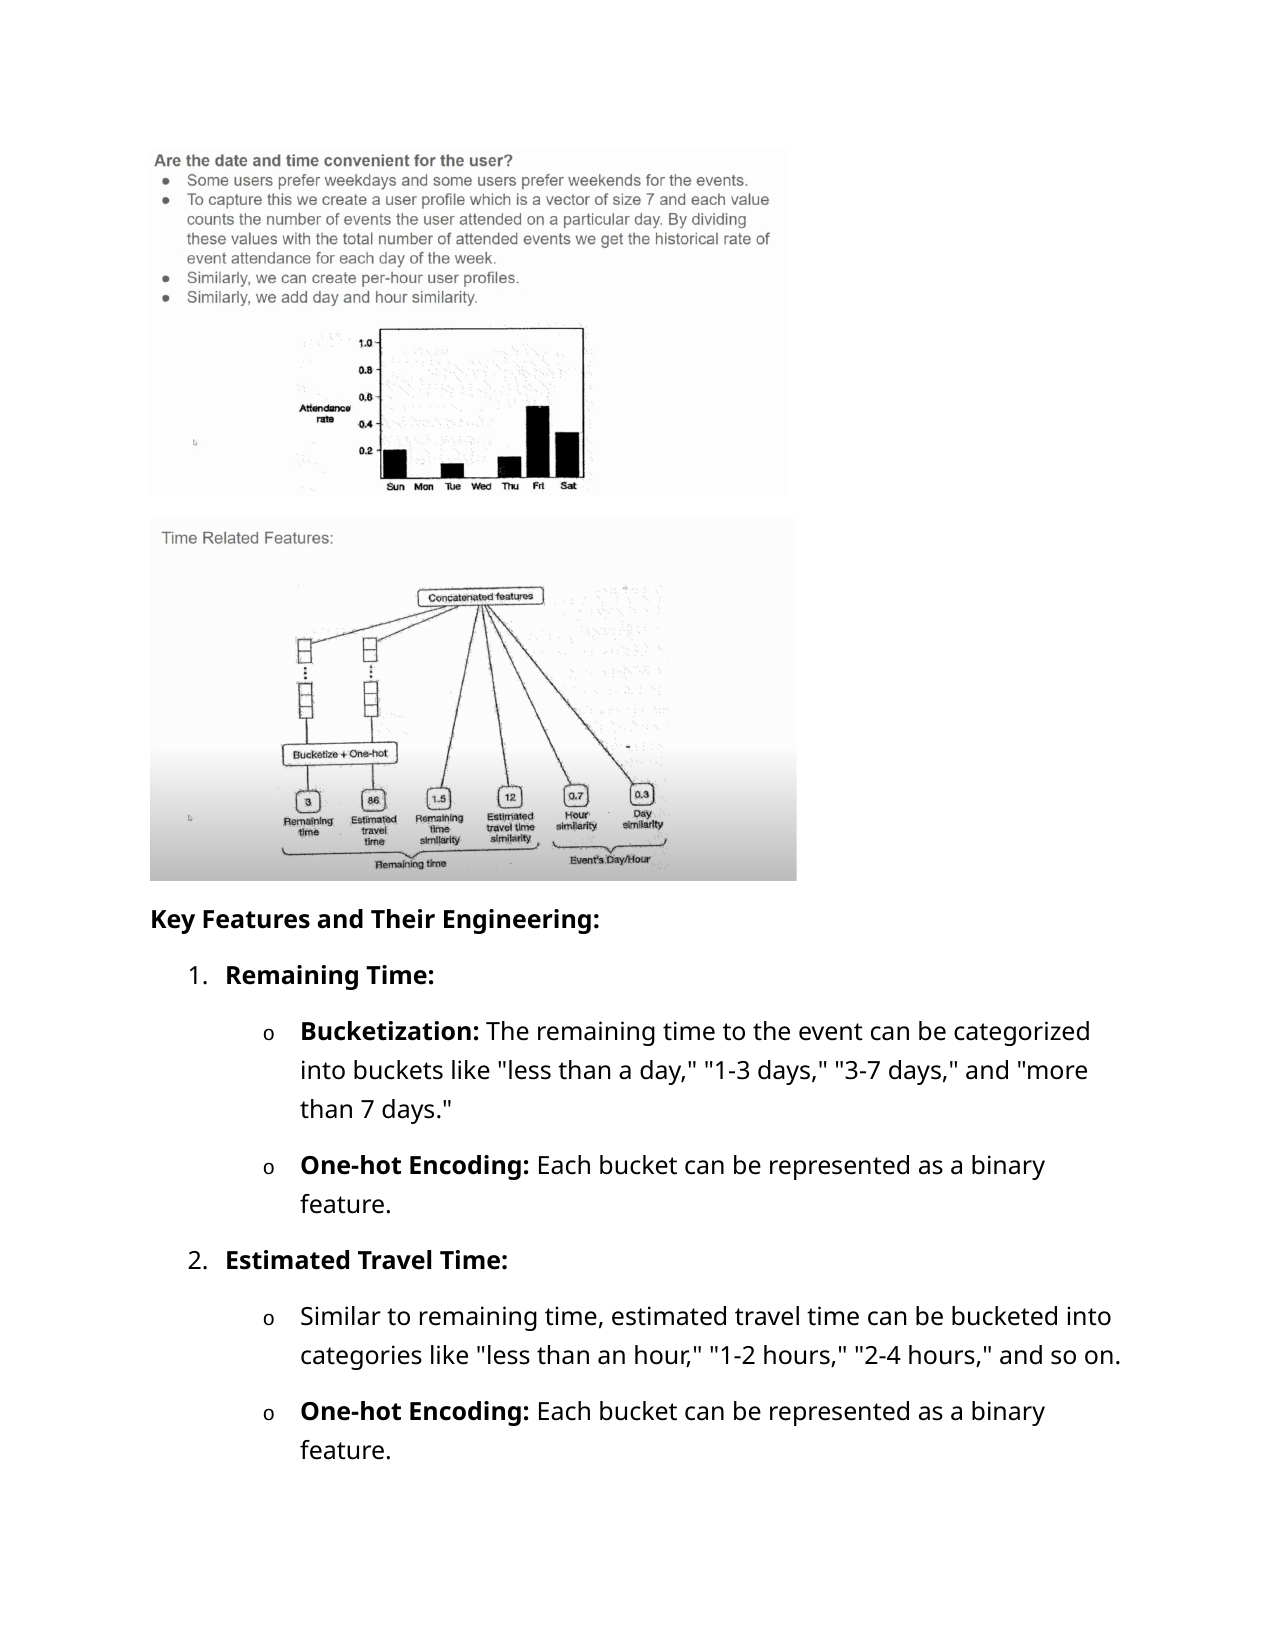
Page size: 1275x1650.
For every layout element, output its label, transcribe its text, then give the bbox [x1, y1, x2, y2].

list Remaining Time: [187, 958, 1125, 992]
list One-hot Encoding: Each bucket can be represented as a binary feature. [262, 1394, 1125, 1467]
picture [150, 518, 797, 881]
picture [150, 150, 790, 497]
list Similar to remaining time, estimated travel time can be bucketed into categories like "less than an hour," "1-2 hours," "2-4 hours," and so on. [262, 1299, 1125, 1372]
list Estimated Travel Time: [187, 1243, 1125, 1277]
list One-hot Encoding: Each bucket can be represented as a binary feature. [262, 1148, 1125, 1221]
text Key Features and Their Engineering: [150, 902, 1125, 936]
list Bucketization: The remaining time to the event can be categorized into buckets like "less than a day," "1-3 days," "3-7 days," and "more than 7 days." [262, 1014, 1125, 1126]
